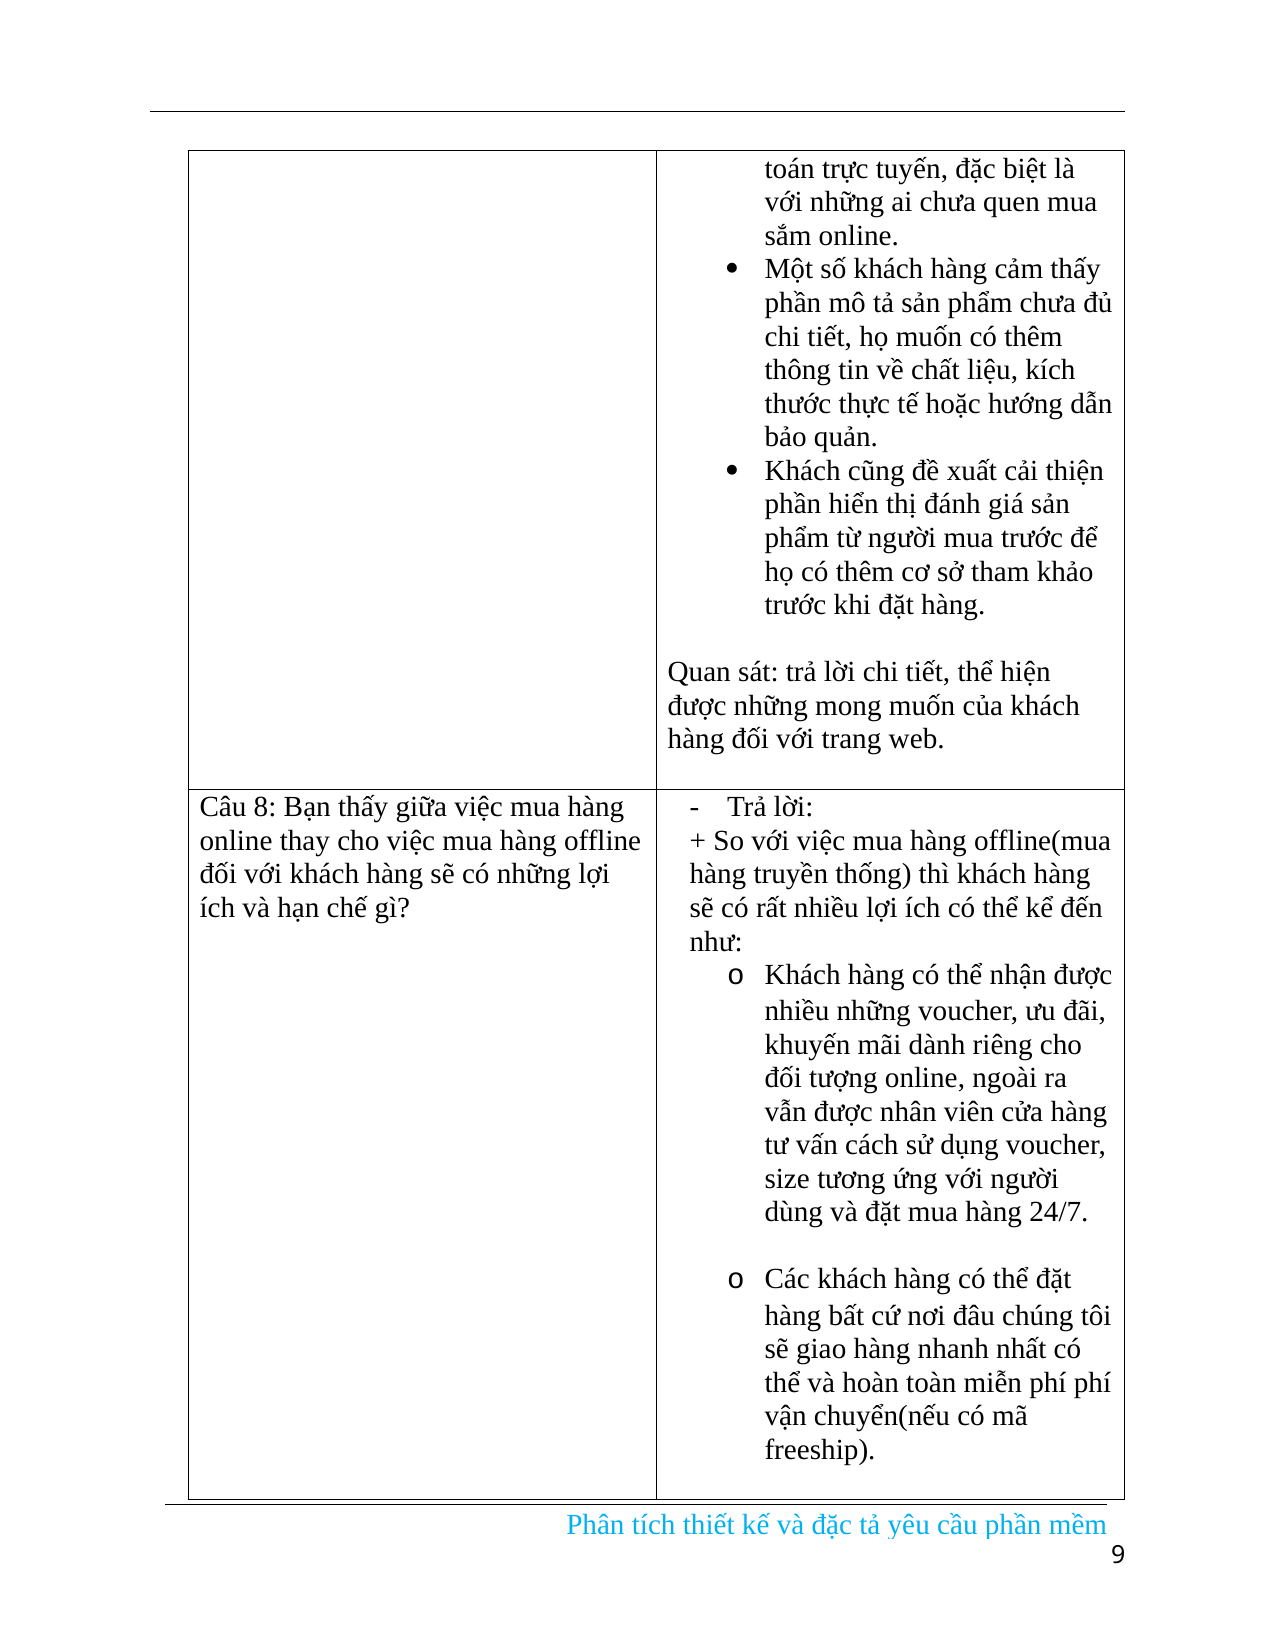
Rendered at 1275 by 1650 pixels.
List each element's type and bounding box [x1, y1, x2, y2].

table_cell [189, 151, 656, 788]
table_cell [189, 790, 656, 1499]
table_cell [657, 151, 1124, 788]
table_cell [657, 790, 1124, 1499]
